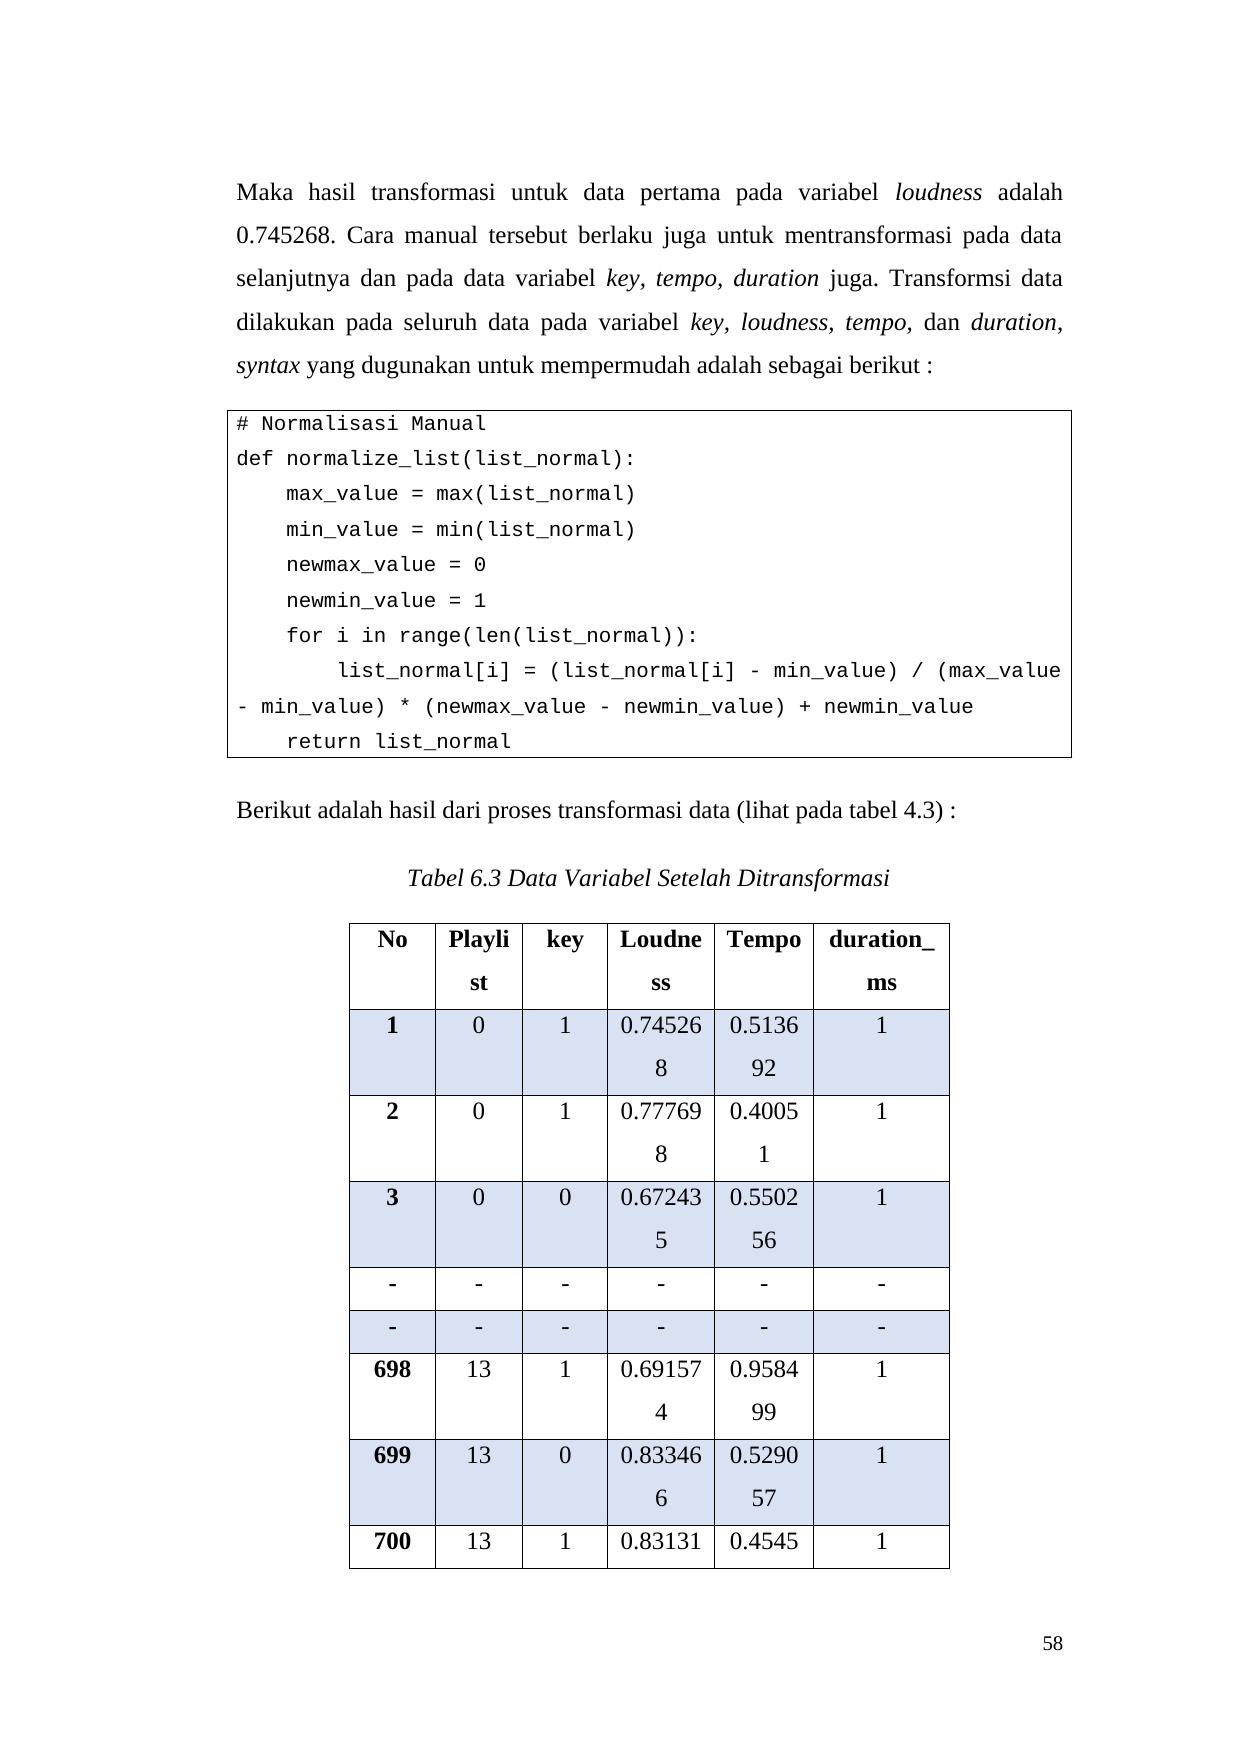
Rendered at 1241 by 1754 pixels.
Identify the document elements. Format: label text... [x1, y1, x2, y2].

table_cell - [814, 1311, 949, 1353]
table_cell 13 [436, 1354, 522, 1439]
table_header key [523, 924, 607, 1009]
table_cell 3 [350, 1182, 435, 1267]
text max_value = max(list_normal) [228, 480, 1071, 507]
table_cell 1 [814, 1096, 949, 1181]
table_header No [350, 924, 435, 1009]
table_cell 2 [350, 1096, 435, 1181]
table_cell 0.958499 [715, 1354, 813, 1439]
table_cell 0.672435 [608, 1182, 714, 1267]
table_cell 0.513692 [715, 1010, 813, 1095]
table_cell - [350, 1268, 435, 1310]
table_cell 1 [814, 1182, 949, 1267]
text list_normal[i] = (list_normal[i] - min_value) / (max_value - min_value) * (newmax_value - newmin_value) + newmin_value [228, 657, 1071, 719]
table_cell 1 [814, 1526, 949, 1568]
text Berikut adalah hasil dari proses transformasi data (lihat pada tabel 4.3) : [236, 795, 1063, 824]
table_cell 0.40051 [715, 1096, 813, 1181]
table_cell 13 [436, 1440, 522, 1525]
table_cell 698 [350, 1354, 435, 1439]
text newmax_value = 0 [228, 551, 1071, 578]
table_cell 1 [523, 1526, 607, 1568]
table_cell - [715, 1268, 813, 1310]
table_cell 0.833466 [608, 1440, 714, 1525]
table_cell 1 [814, 1354, 949, 1439]
table_header duration_ms [814, 924, 949, 1009]
table_cell 699 [350, 1440, 435, 1525]
table_cell 0 [436, 1010, 522, 1095]
table_cell 0 [436, 1182, 522, 1267]
table_cell 0.691574 [608, 1354, 714, 1439]
text Tabel 6.3 Data Variabel Setelah Ditransformasi [236, 863, 1063, 892]
table_cell 1 [814, 1010, 949, 1095]
table_cell - [608, 1268, 714, 1310]
table_cell 700 [350, 1526, 435, 1568]
table_cell - [814, 1268, 949, 1310]
table_cell 1 [814, 1440, 949, 1525]
table_cell 1 [523, 1010, 607, 1095]
table_cell 1 [523, 1354, 607, 1439]
text # Normalisasi Manual [228, 411, 1071, 436]
text return list_normal [228, 728, 1071, 757]
table_cell - [523, 1268, 607, 1310]
table_cell 0 [436, 1096, 522, 1181]
table_cell 1 [350, 1010, 435, 1095]
table_cell - [523, 1311, 607, 1353]
table_cell - [350, 1311, 435, 1353]
table_header Loudness [608, 924, 714, 1009]
text newmin_value = 1 [228, 587, 1071, 613]
table_header Tempo [715, 924, 813, 1009]
table_cell 1 [523, 1096, 607, 1181]
table_cell 0 [523, 1182, 607, 1267]
table_cell 0.550256 [715, 1182, 813, 1267]
text def normalize_list(list_normal): [228, 445, 1071, 472]
table_header Playlist [436, 924, 522, 1009]
text for i in range(len(list_normal)): [228, 622, 1071, 649]
table_cell 0.529057 [715, 1440, 813, 1525]
table_cell 0.831313 [608, 1526, 714, 1568]
table_cell - [715, 1311, 813, 1353]
table_cell - [608, 1311, 714, 1353]
table_cell 13 [436, 1526, 522, 1568]
text Maka hasil transformasi untuk data pertama pada variabel loudness adalah 0.745268. Cara manual tersebut berlaku juga untuk mentransformasi pada data selanjutnya dan pada data variabel key, tempo, duration juga. Transformsi data dilakukan pada seluruh data pada variabel key, loudness, tempo, dan duration, syntax yang dugunakan untuk mempermudah adalah sebagai berikut : [236, 177, 1063, 378]
text min_value = min(list_normal) [228, 516, 1071, 542]
table_cell - [436, 1268, 522, 1310]
table_cell 0.777698 [608, 1096, 714, 1181]
table_cell - [436, 1311, 522, 1353]
table_cell 0 [523, 1440, 607, 1525]
table_cell 0.745268 [608, 1010, 714, 1095]
table_cell 0.454501 [715, 1526, 813, 1568]
